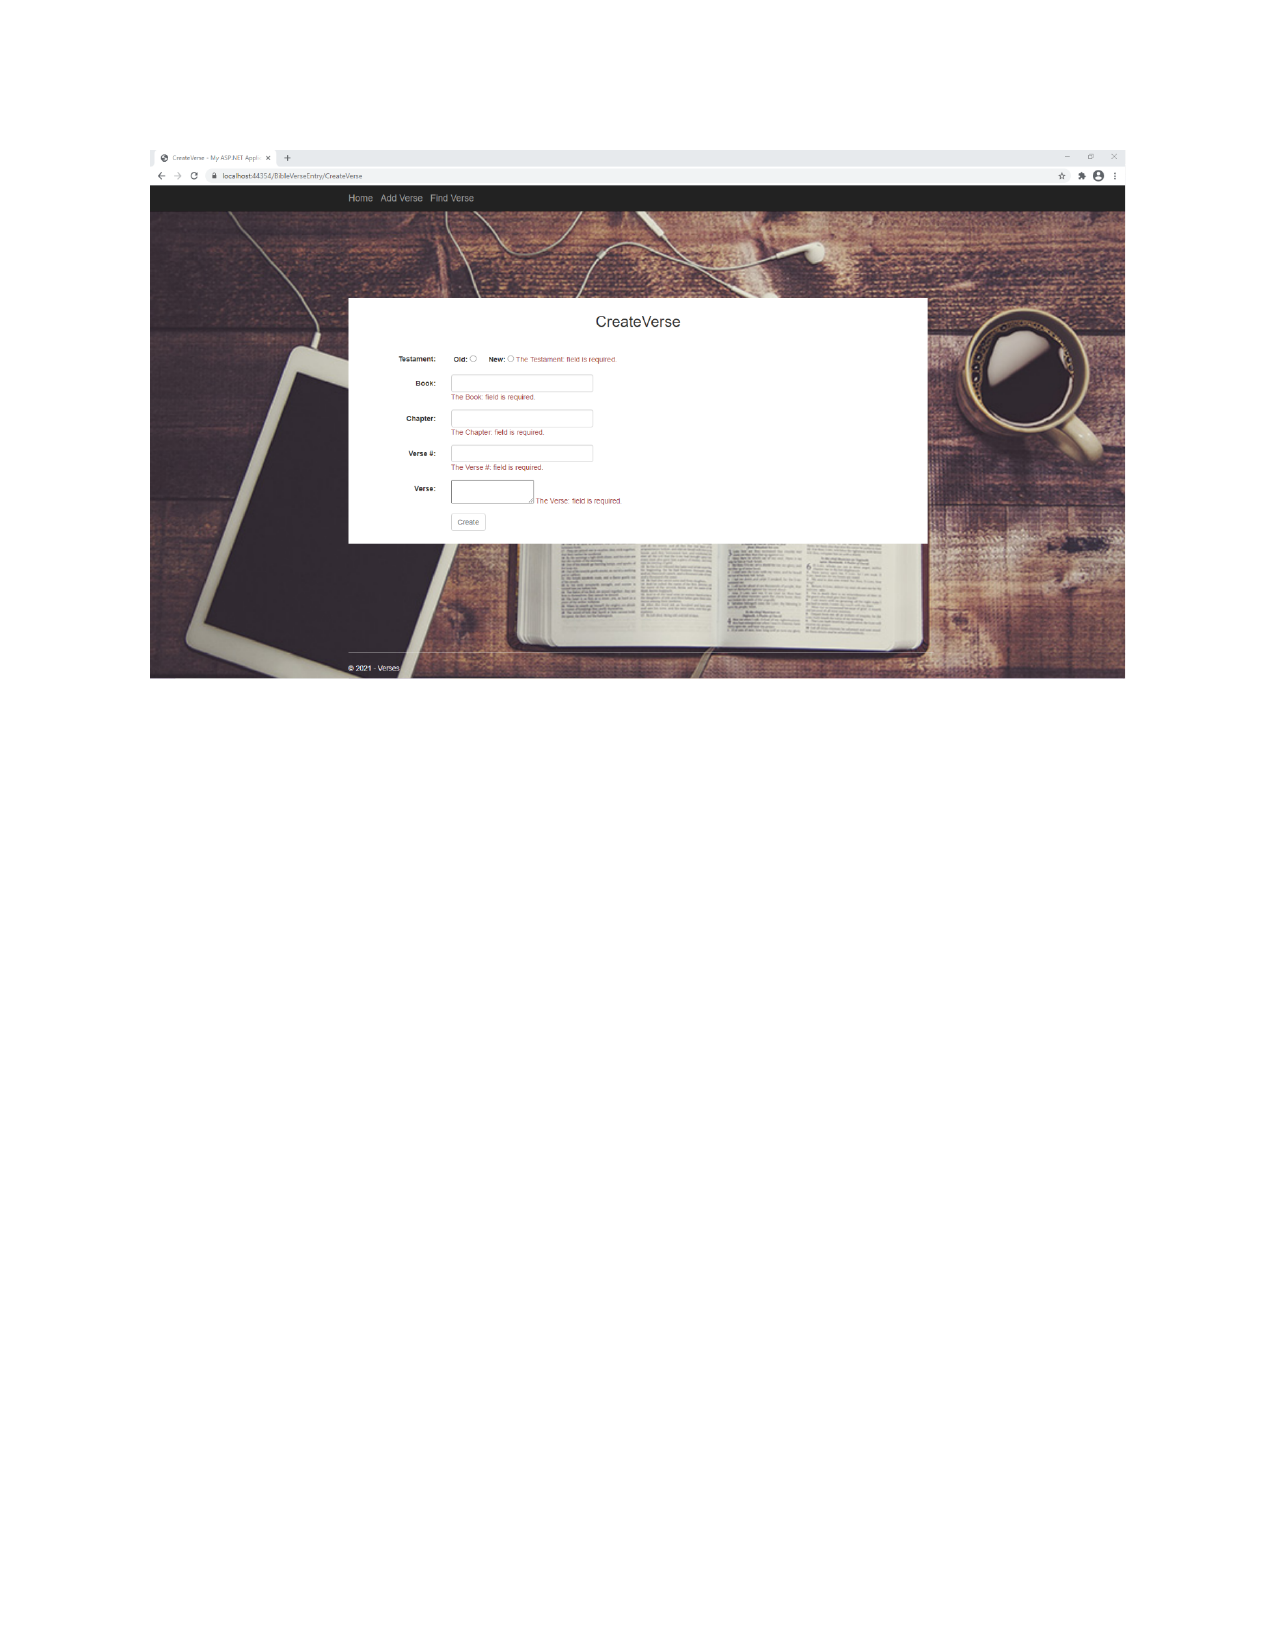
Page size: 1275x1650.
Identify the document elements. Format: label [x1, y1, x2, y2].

picture [150, 150, 1125, 679]
